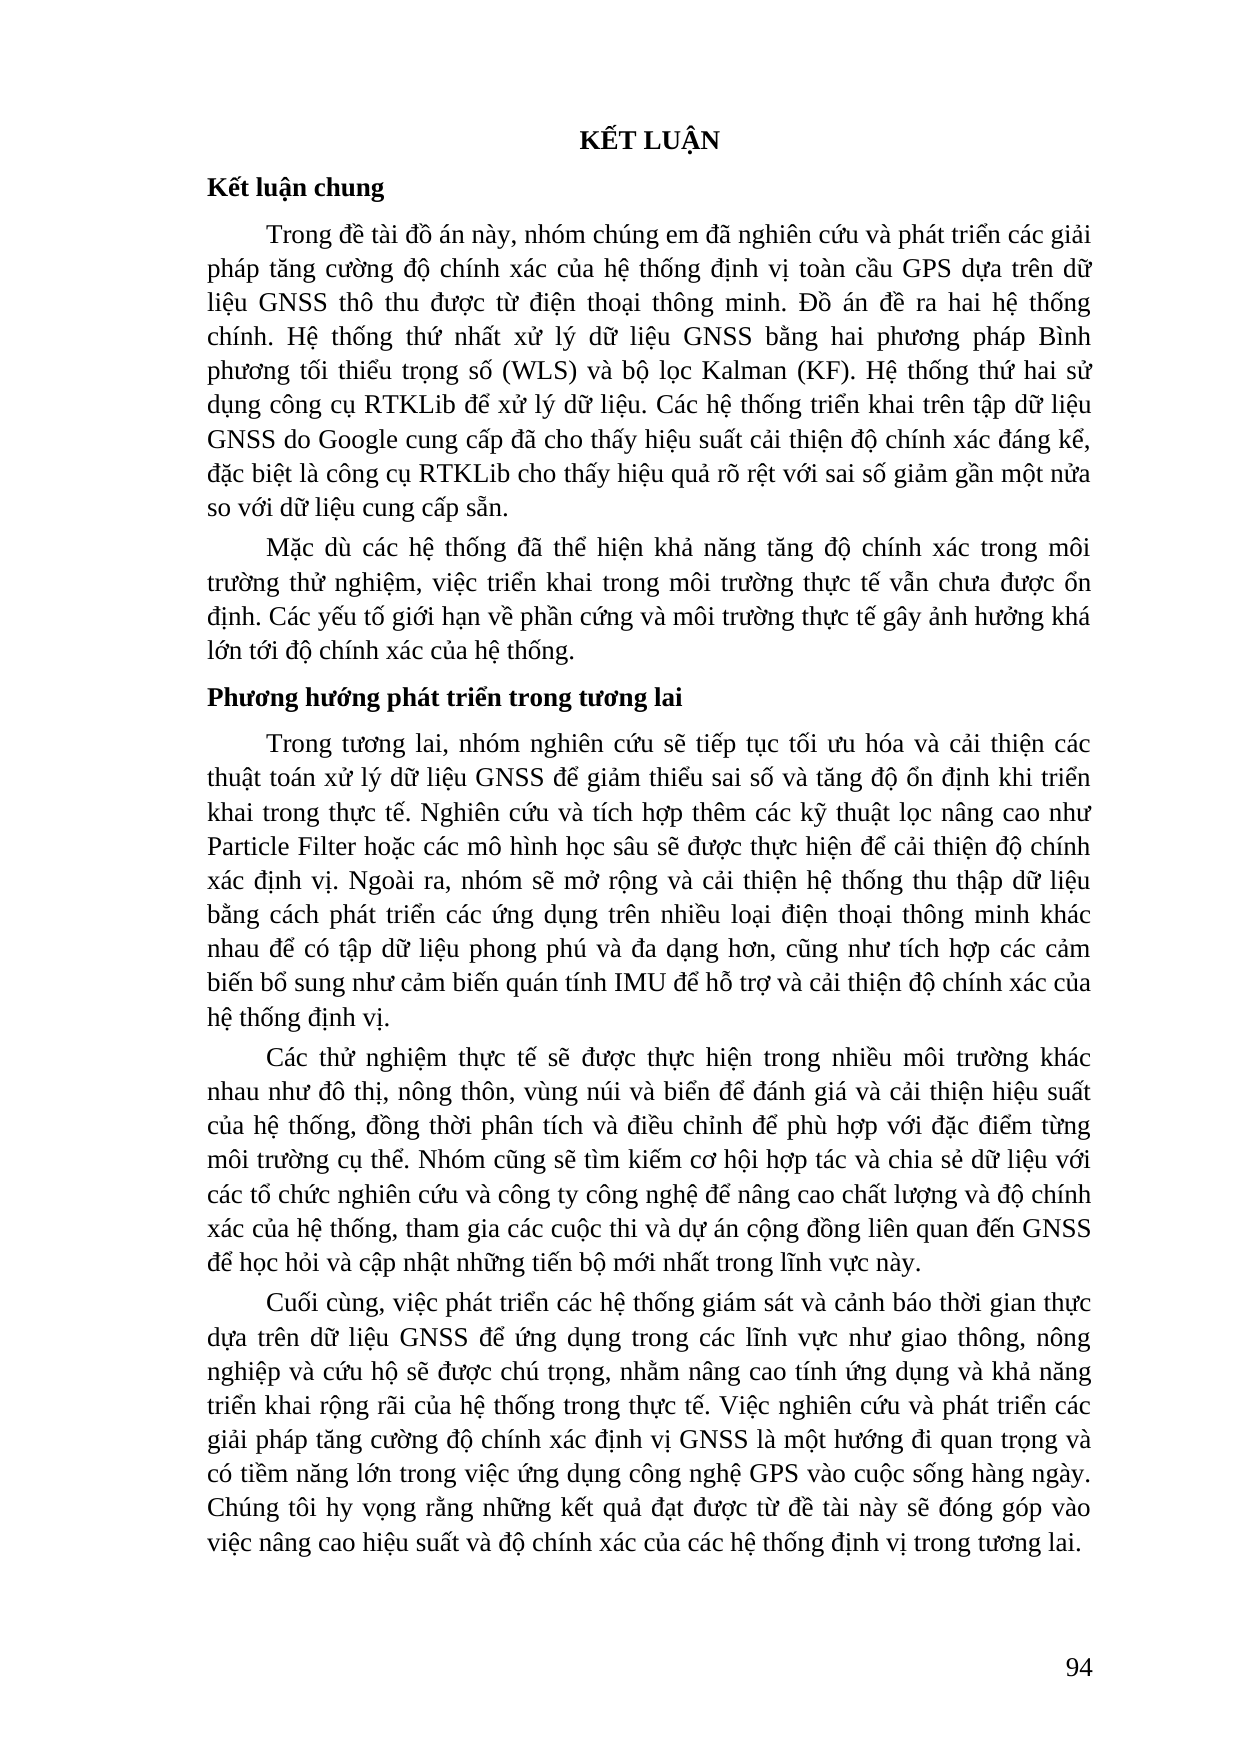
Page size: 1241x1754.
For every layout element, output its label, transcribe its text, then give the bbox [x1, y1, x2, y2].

title KẾT LUẬN [207, 124, 1092, 156]
text Cuối cùng, việc phát triển các hệ thống giám sát và cảnh báo thời gian thực dựa trên dữ liệu GNSS để ứng dụng trong các lĩnh vực như giao thông, nông nghiệp và cứu hộ sẽ được chú trọng, nhằm nâng cao tính ứng dụng và khả năng triển khai rộng rãi của hệ thống trong thực tế. Việc nghiên cứu và phát triển các giải pháp tăng cường độ chính xác định vị GNSS là một hướng đi quan trọng và có tiềm năng lớn trong việc ứng dụng công nghệ GPS vào cuộc sống hàng ngày. Chúng tôi hy vọng rằng những kết quả đạt được từ đề tài này sẽ đóng góp vào việc nâng cao hiệu suất và độ chính xác của các hệ thống định vị trong tương lai. [207, 1286, 1092, 1557]
subtitle Phương hướng phát triển trong tương lai [207, 681, 1092, 712]
text Trong tương lai, nhóm nghiên cứu sẽ tiếp tục tối ưu hóa và cải thiện các thuật toán xử lý dữ liệu GNSS để giảm thiểu sai số và tăng độ ổn định khi triển khai trong thực tế. Nghiên cứu và tích hợp thêm các kỹ thuật lọc nâng cao như Particle Filter hoặc các mô hình học sâu sẽ được thực hiện để cải thiện độ chính xác định vị. Ngoài ra, nhóm sẽ mở rộng và cải thiện hệ thống thu thập dữ liệu bằng cách phát triển các ứng dụng trên nhiều loại điện thoại thông minh khác nhau để có tập dữ liệu phong phú và đa dạng hơn, cũng như tích hợp các cảm biến bổ sung như cảm biến quán tính IMU để hỗ trợ và cải thiện độ chính xác của hệ thống định vị. [207, 727, 1092, 1032]
subtitle Kết luận chung [207, 171, 1092, 202]
text Mặc dù các hệ thống đã thể hiện khả năng tăng độ chính xác trong môi trường thử nghiệm, việc triển khai trong môi trường thực tế vẫn chưa được ổn định. Các yếu tố giới hạn về phần cứng và môi trường thực tế gây ảnh hưởng khá lớn tới độ chính xác của hệ thống. [207, 531, 1092, 665]
text Các thử nghiệm thực tế sẽ được thực hiện trong nhiều môi trường khác nhau như đô thị, nông thôn, vùng núi và biển để đánh giá và cải thiện hiệu suất của hệ thống, đồng thời phân tích và điều chỉnh để phù hợp với đặc điểm từng môi trường cụ thể. Nhóm cũng sẽ tìm kiếm cơ hội hợp tác và chia sẻ dữ liệu với các tổ chức nghiên cứu và công ty công nghệ để nâng cao chất lượng và độ chính xác của hệ thống, tham gia các cuộc thi và dự án cộng đồng liên quan đến GNSS để học hỏi và cập nhật những tiến bộ mới nhất trong lĩnh vực này. [207, 1041, 1092, 1277]
text Trong đề tài đồ án này, nhóm chúng em đã nghiên cứu và phát triển các giải pháp tăng cường độ chính xác của hệ thống định vị toàn cầu GPS dựa trên dữ liệu GNSS thô thu được từ điện thoại thông minh. Đồ án đề ra hai hệ thống chính. Hệ thống thứ nhất xử lý dữ liệu GNSS bằng hai phương pháp Bình phương tối thiểu trọng số (WLS) và bộ lọc Kalman (KF). Hệ thống thứ hai sử dụng công cụ RTKLib để xử lý dữ liệu. Các hệ thống triển khai trên tập dữ liệu GNSS do Google cung cấp đã cho thấy hiệu suất cải thiện độ chính xác đáng kể, đặc biệt là công cụ RTKLib cho thấy hiệu quả rõ rệt với sai số giảm gần một nửa so với dữ liệu cung cấp sẵn. [207, 218, 1092, 522]
